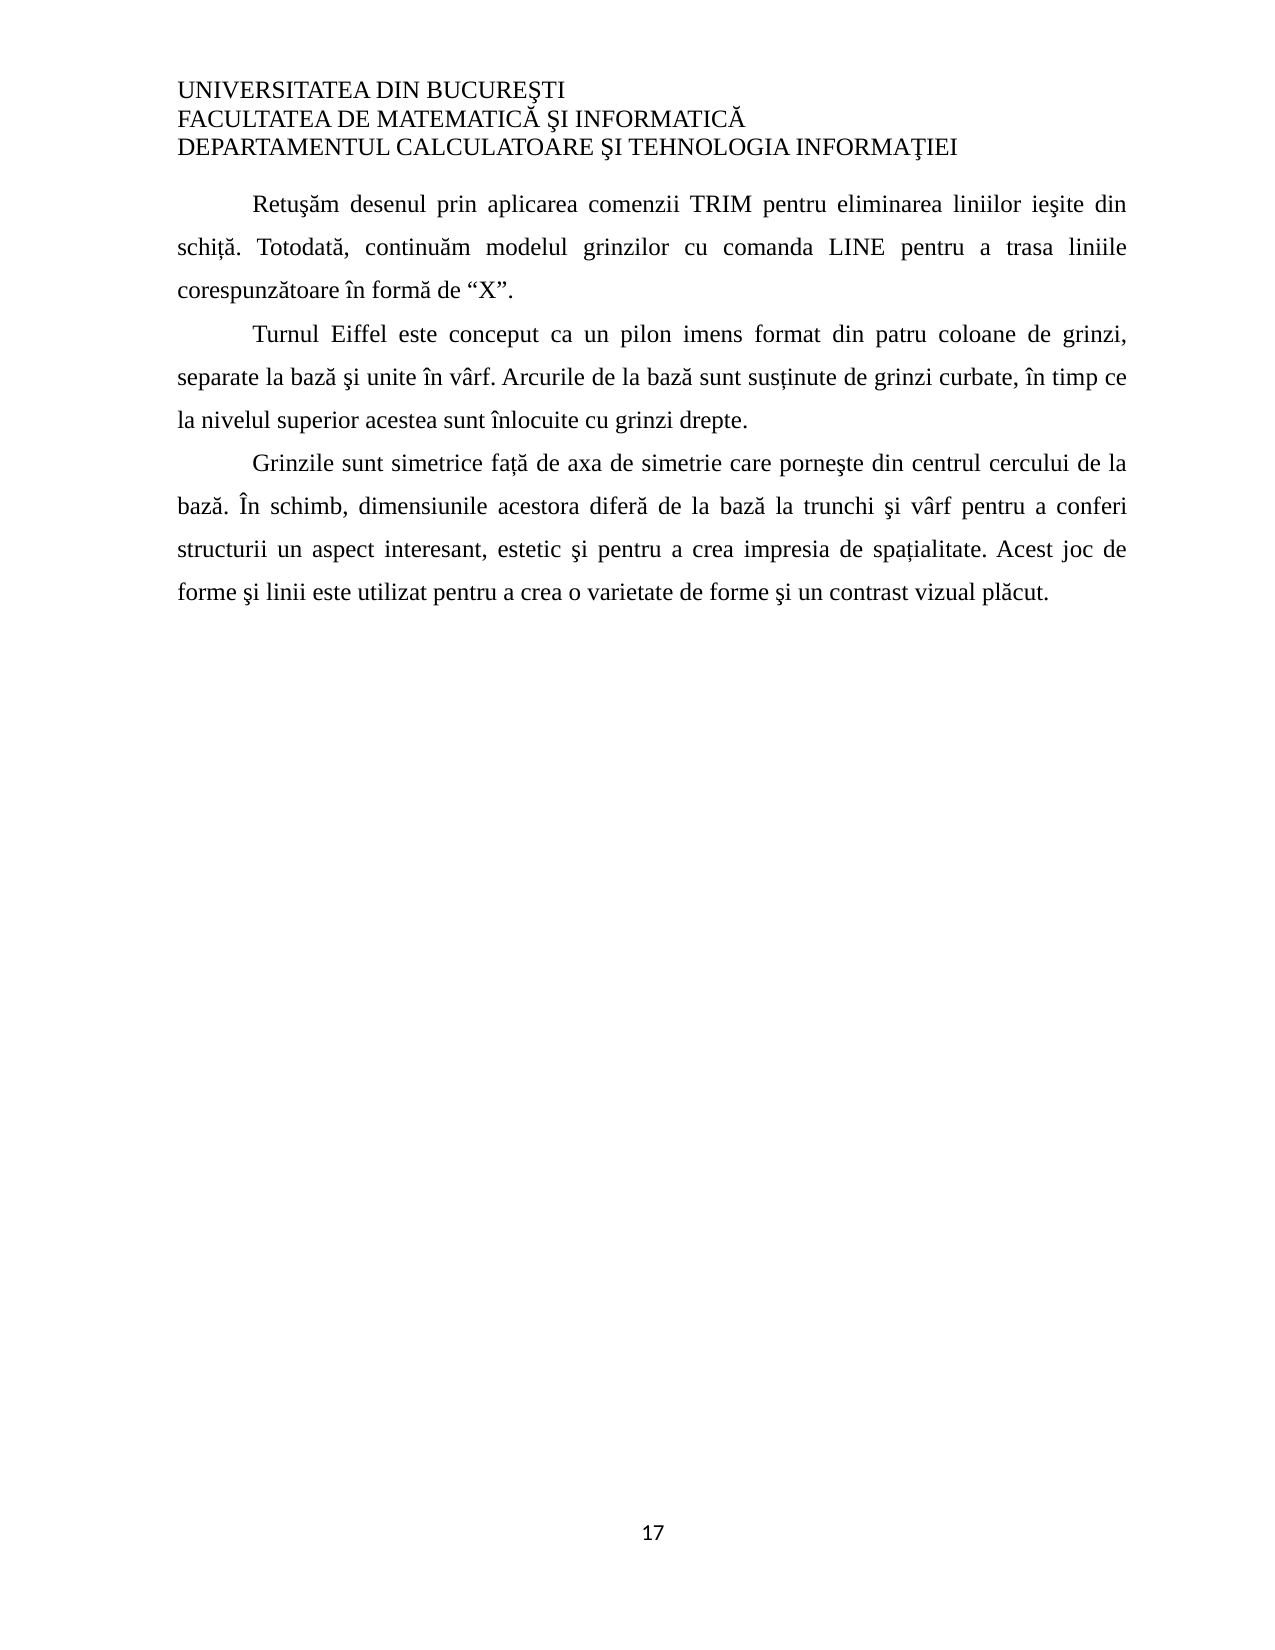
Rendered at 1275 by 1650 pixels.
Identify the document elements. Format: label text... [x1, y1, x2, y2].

text Retuşăm desenul prin aplicarea comenzii TRIM pentru eliminarea liniilor ieşite din schiță. Totodată, continuăm modelul grinzilor cu comanda LINE pentru a trasa liniile corespunzătoare în formă de “X”. [177, 189, 1128, 304]
text Grinzile sunt simetrice față de axa de simetrie care porneşte din centrul cercului de la bază. În schimb, dimensiunile acestora diferă de la bază la trunchi şi vârf pentru a conferi structurii un aspect interesant, estetic şi pentru a crea impresia de spațialitate. Acest joc de forme şi linii este utilizat pentru a crea o varietate de forme şi un contrast vizual plăcut. [177, 448, 1128, 606]
text Turnul Eiffel este conceput ca un pilon imens format din patru coloane de grinzi, separate la bază şi unite în vârf. Arcurile de la bază sunt susținute de grinzi curbate, în timp ce la nivelul superior acestea sunt înlocuite cu grinzi drepte. [177, 319, 1128, 434]
